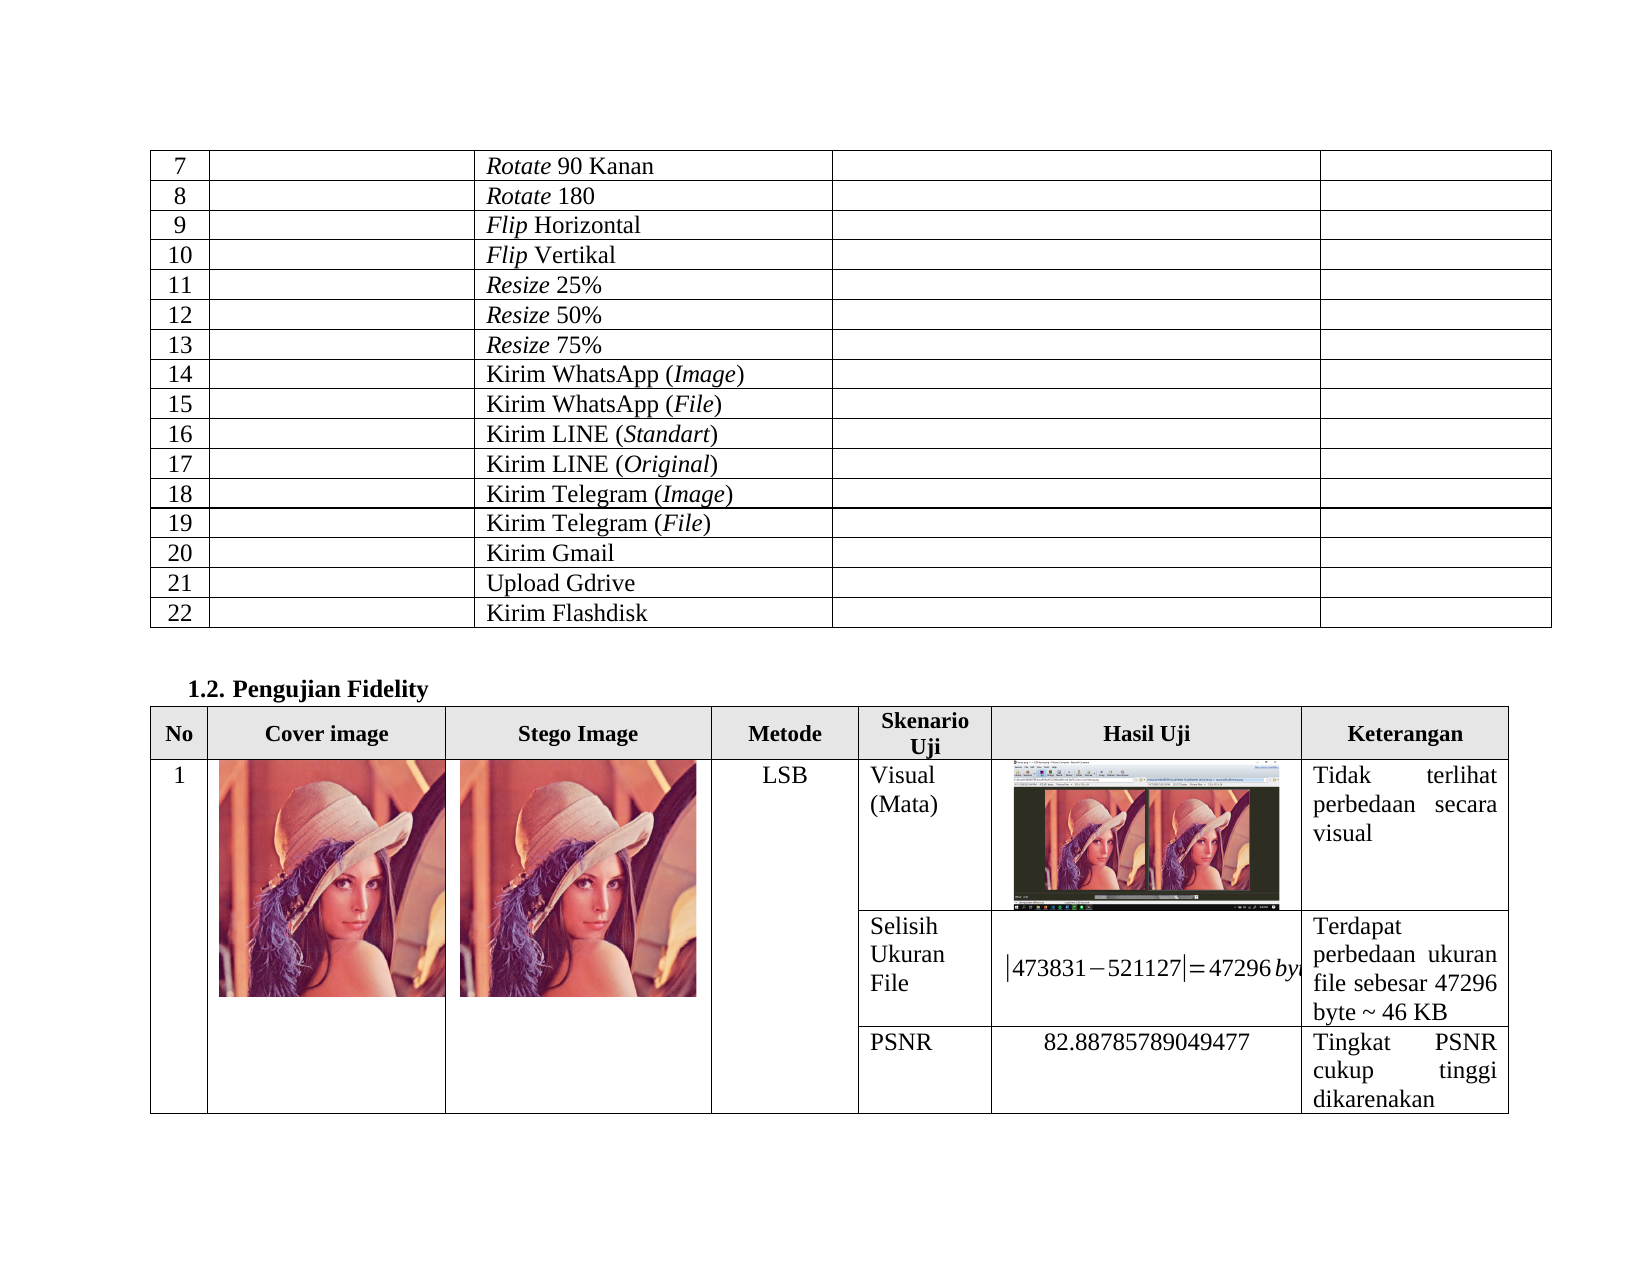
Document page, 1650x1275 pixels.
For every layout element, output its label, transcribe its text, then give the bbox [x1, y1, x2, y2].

table_cell Kirim WhatsApp (File) [475, 389, 832, 418]
table_cell [1321, 419, 1551, 448]
table_cell [210, 211, 474, 239]
table_cell [446, 760, 711, 1113]
table_cell [210, 598, 474, 627]
table_cell [208, 760, 445, 1113]
table_cell Resize 50% [475, 300, 832, 329]
table_cell [210, 330, 474, 358]
table_header Skenario Uji [859, 707, 991, 759]
table_cell 11 [151, 270, 209, 299]
table_cell [833, 538, 1320, 567]
table_cell [833, 568, 1320, 597]
table_cell 21 [151, 568, 209, 597]
table_cell [992, 911, 1301, 1026]
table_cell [1302, 1027, 1508, 1113]
table_cell [833, 300, 1320, 329]
table_header Metode [712, 707, 858, 759]
table_cell Kirim WhatsApp (Image) [475, 360, 832, 388]
table_cell [210, 568, 474, 597]
table_cell 15 [151, 389, 209, 418]
table_cell 7 [151, 151, 209, 180]
table_cell 22 [151, 598, 209, 627]
table_cell 1 [151, 760, 207, 1113]
table_cell [833, 598, 1320, 627]
table_cell 20 [151, 538, 209, 567]
table_cell [1321, 240, 1551, 269]
table_header Hasil Uji [992, 707, 1301, 759]
table_cell [210, 151, 474, 180]
table_cell 17 [151, 449, 209, 478]
table_cell [833, 419, 1320, 448]
table_cell Kirim Gmail [475, 538, 832, 567]
table_cell Kirim Flashdisk [475, 598, 832, 627]
table_cell [833, 211, 1320, 239]
table_cell Tidak terlihat perbedaan secara visual [1302, 760, 1508, 910]
table_cell [210, 181, 474, 209]
table_cell Kirim LINE (Original) [475, 449, 832, 478]
table_cell [992, 760, 1013, 910]
table_cell [1321, 449, 1551, 478]
table_cell [210, 360, 474, 388]
table_cell Selisih Ukuran File [859, 911, 991, 1026]
table_cell [833, 479, 1320, 507]
table_cell [210, 419, 474, 448]
table_cell Flip Vertikal [475, 240, 832, 269]
picture [1013, 760, 1280, 910]
table_cell [210, 538, 474, 567]
table_cell [1321, 568, 1551, 597]
table_header No [151, 707, 207, 759]
table_cell Rotate 90 Kanan [475, 151, 832, 180]
table_cell [1321, 598, 1551, 627]
table_cell Upload Gdrive [475, 568, 832, 597]
table_header Keterangan [1302, 707, 1508, 759]
table_cell [833, 330, 1320, 358]
table_cell Kirim LINE (Standart) [475, 419, 832, 448]
table_cell [210, 270, 474, 299]
table_cell 14 [151, 360, 209, 388]
table_cell [833, 181, 1320, 209]
table_cell [1321, 181, 1551, 209]
table_cell [1280, 760, 1301, 910]
table_cell [833, 449, 1320, 478]
picture [460, 760, 697, 997]
table_cell [210, 479, 474, 507]
table_cell 10 [151, 240, 209, 269]
table_cell 19 [151, 509, 209, 537]
table_cell Flip Horizontal [475, 211, 832, 239]
table_cell [833, 240, 1320, 269]
table_cell Rotate 180 [475, 181, 832, 209]
subtitle Pengujian Fidelity [187, 674, 1500, 703]
table_cell 82.88785789049477 [992, 1027, 1301, 1113]
table_header Stego Image [446, 707, 711, 759]
table_cell Resize 25% [475, 270, 832, 299]
table_cell 13 [151, 330, 209, 358]
picture [219, 760, 446, 997]
table_cell [1321, 330, 1551, 358]
table_cell [1321, 538, 1551, 567]
table_cell Visual (Mata) [859, 760, 991, 910]
table_cell [1321, 300, 1551, 329]
table_cell [1321, 270, 1551, 299]
table_cell [833, 389, 1320, 418]
table_cell [210, 449, 474, 478]
table_cell Kirim Telegram (Image) [475, 479, 832, 507]
table_cell Terdapat perbedaan ukuran file sebesar 47296 byte ~ 46 KB [1302, 911, 1508, 1026]
table_cell [833, 151, 1320, 180]
table_cell LSB [712, 760, 858, 1113]
table_cell PSNR [859, 1027, 991, 1113]
table_cell [833, 509, 1320, 537]
table_header Cover image [208, 707, 445, 759]
table_cell [833, 360, 1320, 388]
table_cell 12 [151, 300, 209, 329]
table_cell [1321, 509, 1551, 537]
table_cell [210, 240, 474, 269]
table_cell 16 [151, 419, 209, 448]
table_cell [1321, 389, 1551, 418]
table_cell [210, 509, 474, 537]
table_cell 18 [151, 479, 209, 507]
table_cell [1321, 360, 1551, 388]
table_cell Resize 75% [475, 330, 832, 358]
table_cell [1321, 211, 1551, 239]
table_cell [210, 389, 474, 418]
table_cell 9 [151, 211, 209, 239]
table_cell [210, 300, 474, 329]
table_cell [1321, 479, 1551, 507]
table_cell [833, 270, 1320, 299]
table_cell [1321, 151, 1551, 180]
table_cell 8 [151, 181, 209, 209]
table_cell Kirim Telegram (File) [475, 509, 832, 537]
